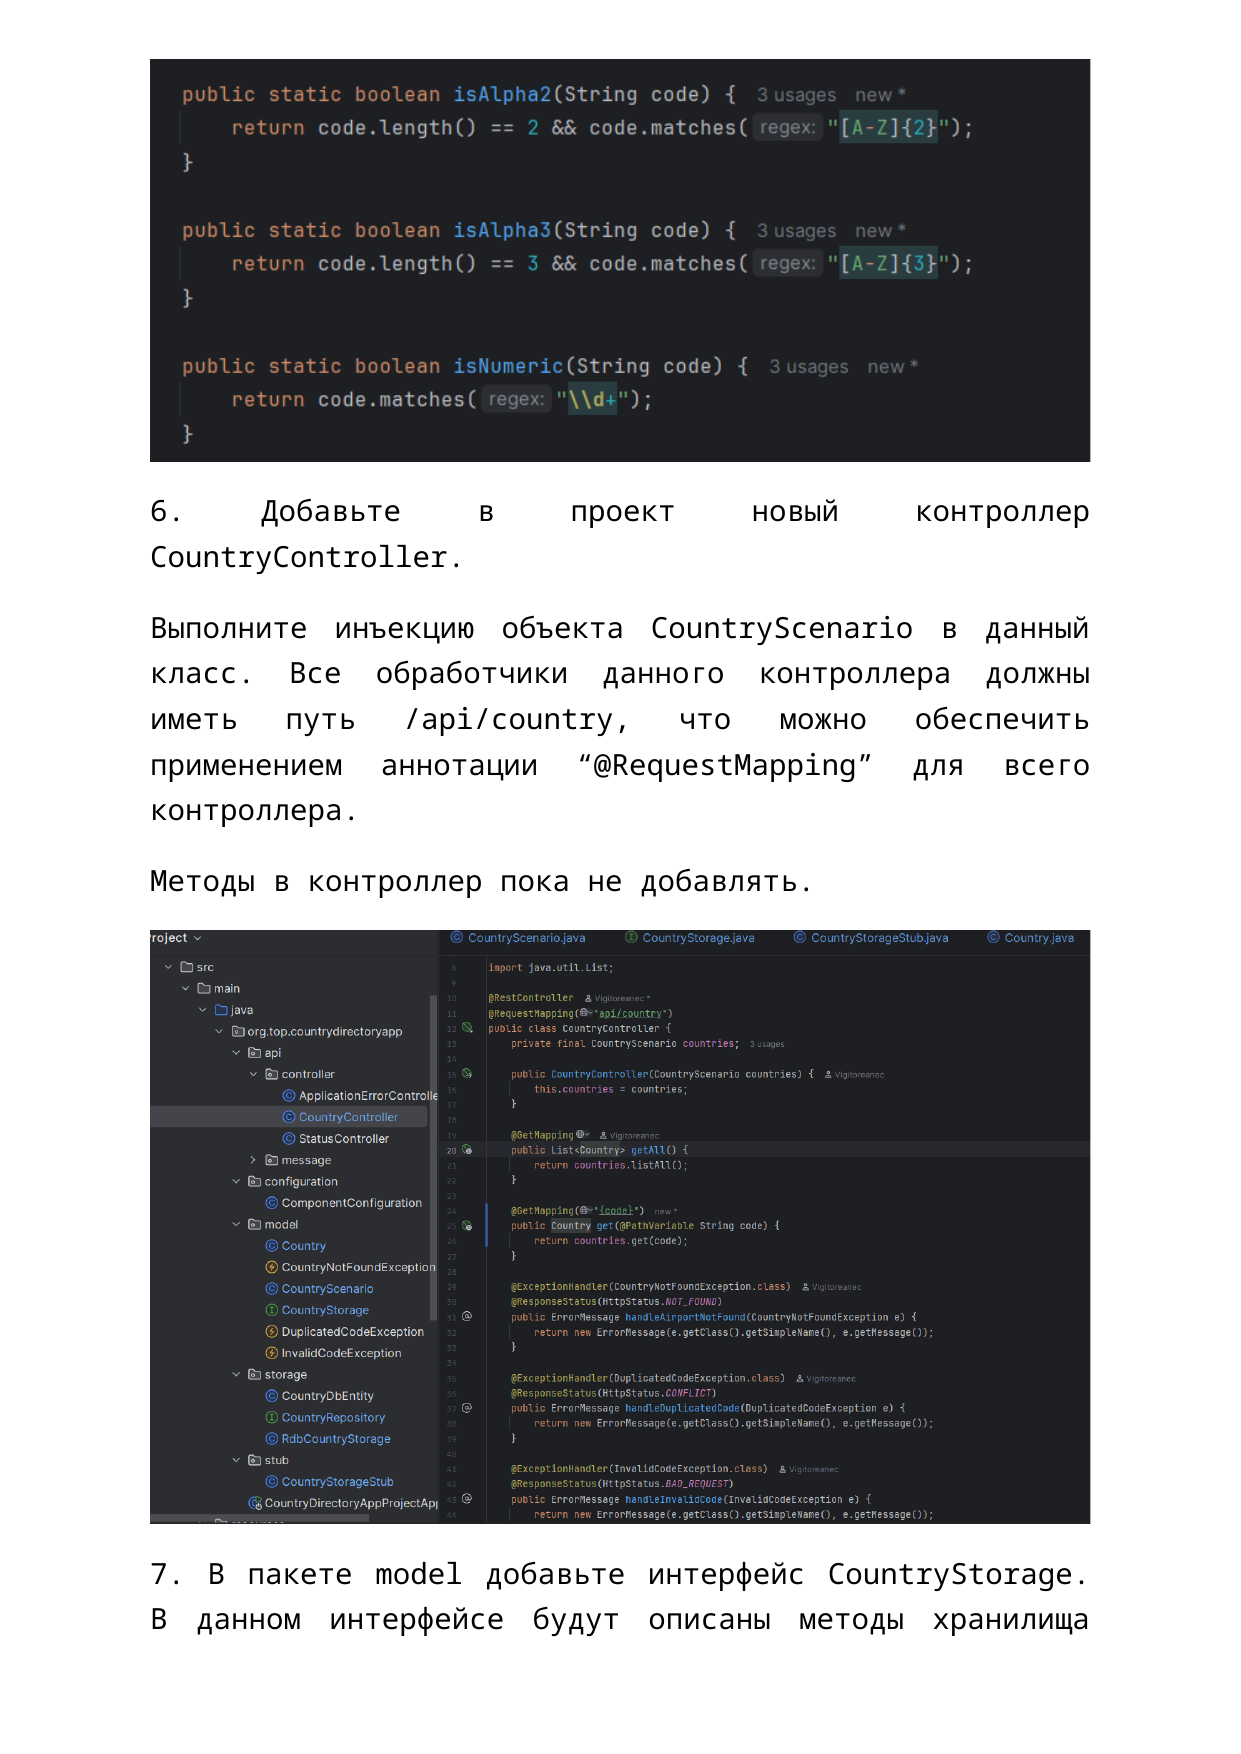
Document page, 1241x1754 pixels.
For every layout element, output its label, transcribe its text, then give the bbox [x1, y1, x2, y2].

text Выполните инъекцию объекта CountryScenario в данный класс. Все обработчики данного контроллера должны иметь путь /api/country, что можно обеспечить применением аннотации “@RequestMapping” для всего контроллера. [150, 607, 1090, 829]
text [150, 1553, 1090, 1638]
picture [150, 59, 1091, 462]
picture [150, 930, 1091, 1524]
text 6. Добавьте в проект новый контроллер CountryController. [150, 491, 1090, 576]
text Методы в контроллер пока не добавлять. [150, 860, 1090, 900]
